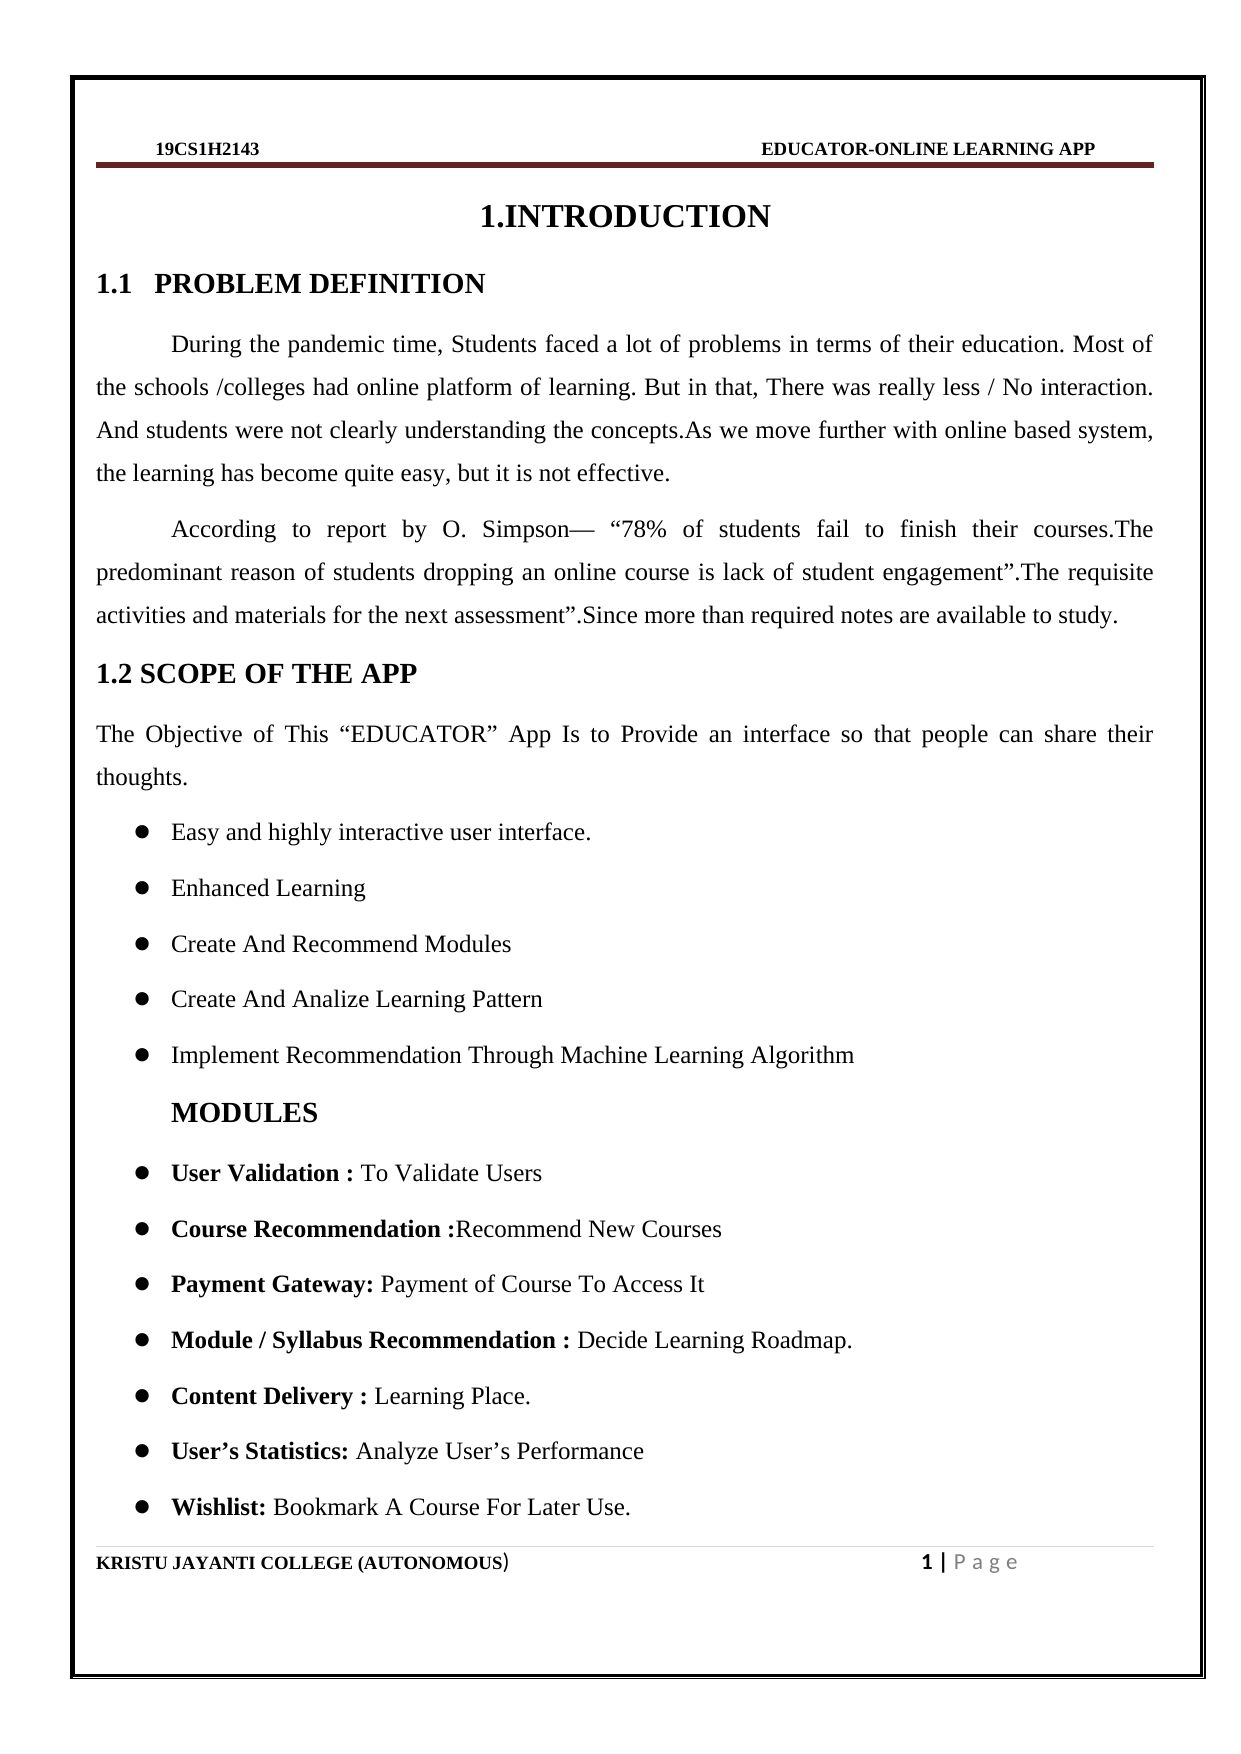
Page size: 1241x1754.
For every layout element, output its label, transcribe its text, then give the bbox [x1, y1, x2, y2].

list Enhanced Learning [133, 873, 1154, 902]
text The Objective of This “EDUCATOR” App Is to Provide an interface so that people can share their thoughts. [96, 719, 1154, 791]
text 1.2 SCOPE OF THE APP [96, 656, 1154, 689]
text According to report by O. Simpson— “78% of students fail to finish their courses.The predominant reason of students dropping an online course is lack of student engagement”.The requisite activities and materials for the next assessment”.Since more than required notes are available to study. [96, 514, 1154, 629]
list Course Recommendation :Recommend New Courses [96, 1214, 1154, 1243]
list Implement Recommendation Through Machine Learning Algorithm [133, 1040, 1154, 1069]
list Module / Syllabus Recommendation : Decide Learning Roadmap. [96, 1325, 1154, 1354]
text 1.1 PROBLEM DEFINITION [96, 266, 1116, 300]
text During the pandemic time, Students faced a lot of problems in terms of their education. Most of the schools /colleges had online platform of learning. But in that, There was really less / No interaction. And students were not clearly understanding the concepts.As we move further with online based system, the learning has become quite easy, but it is not effective. [96, 329, 1154, 487]
list User’s Statistics: Analyze User’s Performance [96, 1436, 1154, 1465]
list Payment Gateway: Payment of Course To Access It [96, 1269, 1154, 1298]
list Easy and highly interactive user interface. [133, 817, 1154, 846]
list User Validation : To Validate Users [96, 1158, 1154, 1187]
list Create And Recommend Modules [133, 929, 1154, 957]
list Wishlist: Bookmark A Course For Later Use. [96, 1492, 1154, 1521]
list Create And Analize Learning Pattern [133, 984, 1154, 1013]
list Content Delivery : Learning Place. [96, 1381, 1154, 1409]
text 1.INTRODUCTION [96, 196, 1154, 234]
list MODULES [171, 1096, 1154, 1129]
